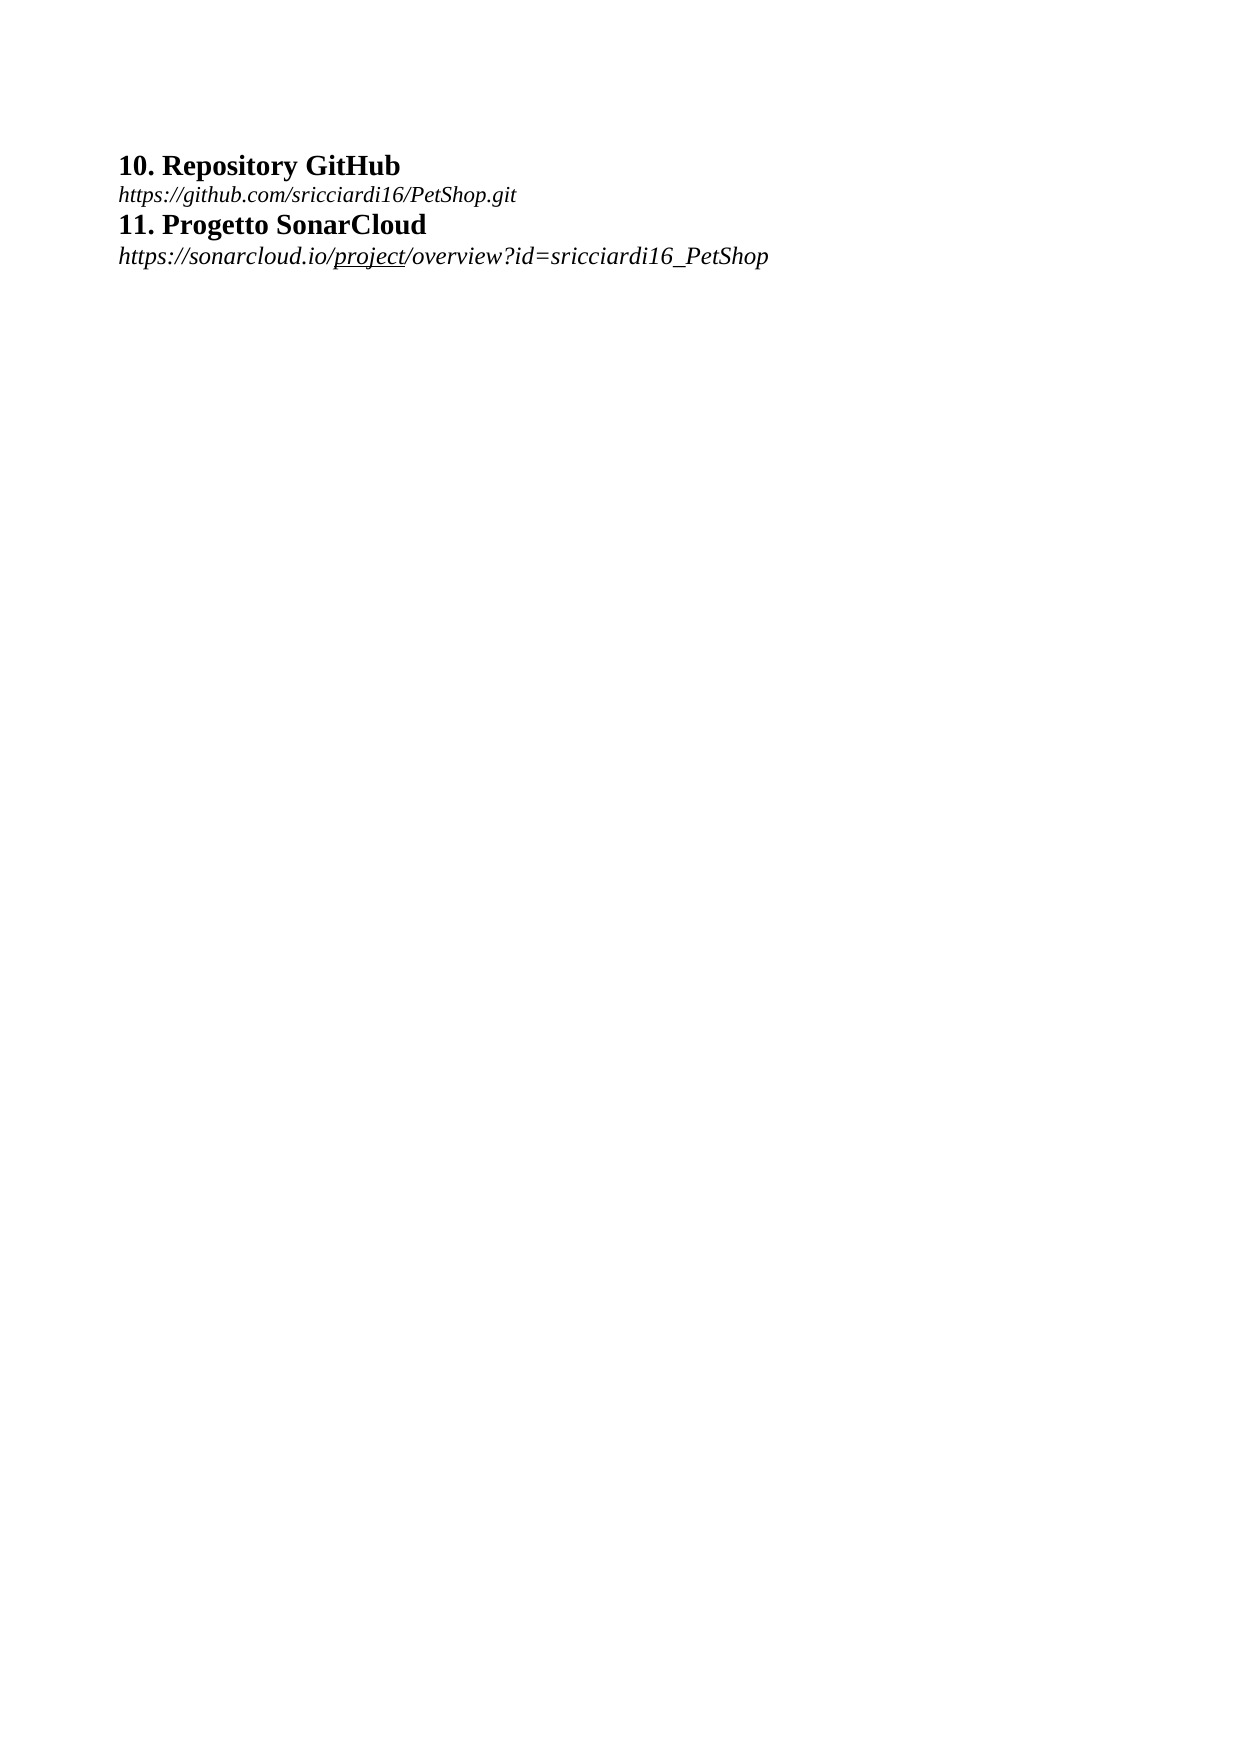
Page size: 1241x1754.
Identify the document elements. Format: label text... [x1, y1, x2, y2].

subtitle 10. Repository GitHub [118, 148, 1122, 181]
text https://sonarcloud.io/project/overview?id=sricciardi16_PetShop [118, 241, 1122, 270]
subtitle 11. Progetto SonarCloud [118, 207, 1122, 241]
text https://github.com/sricciardi16/PetShop.git [118, 181, 1122, 207]
